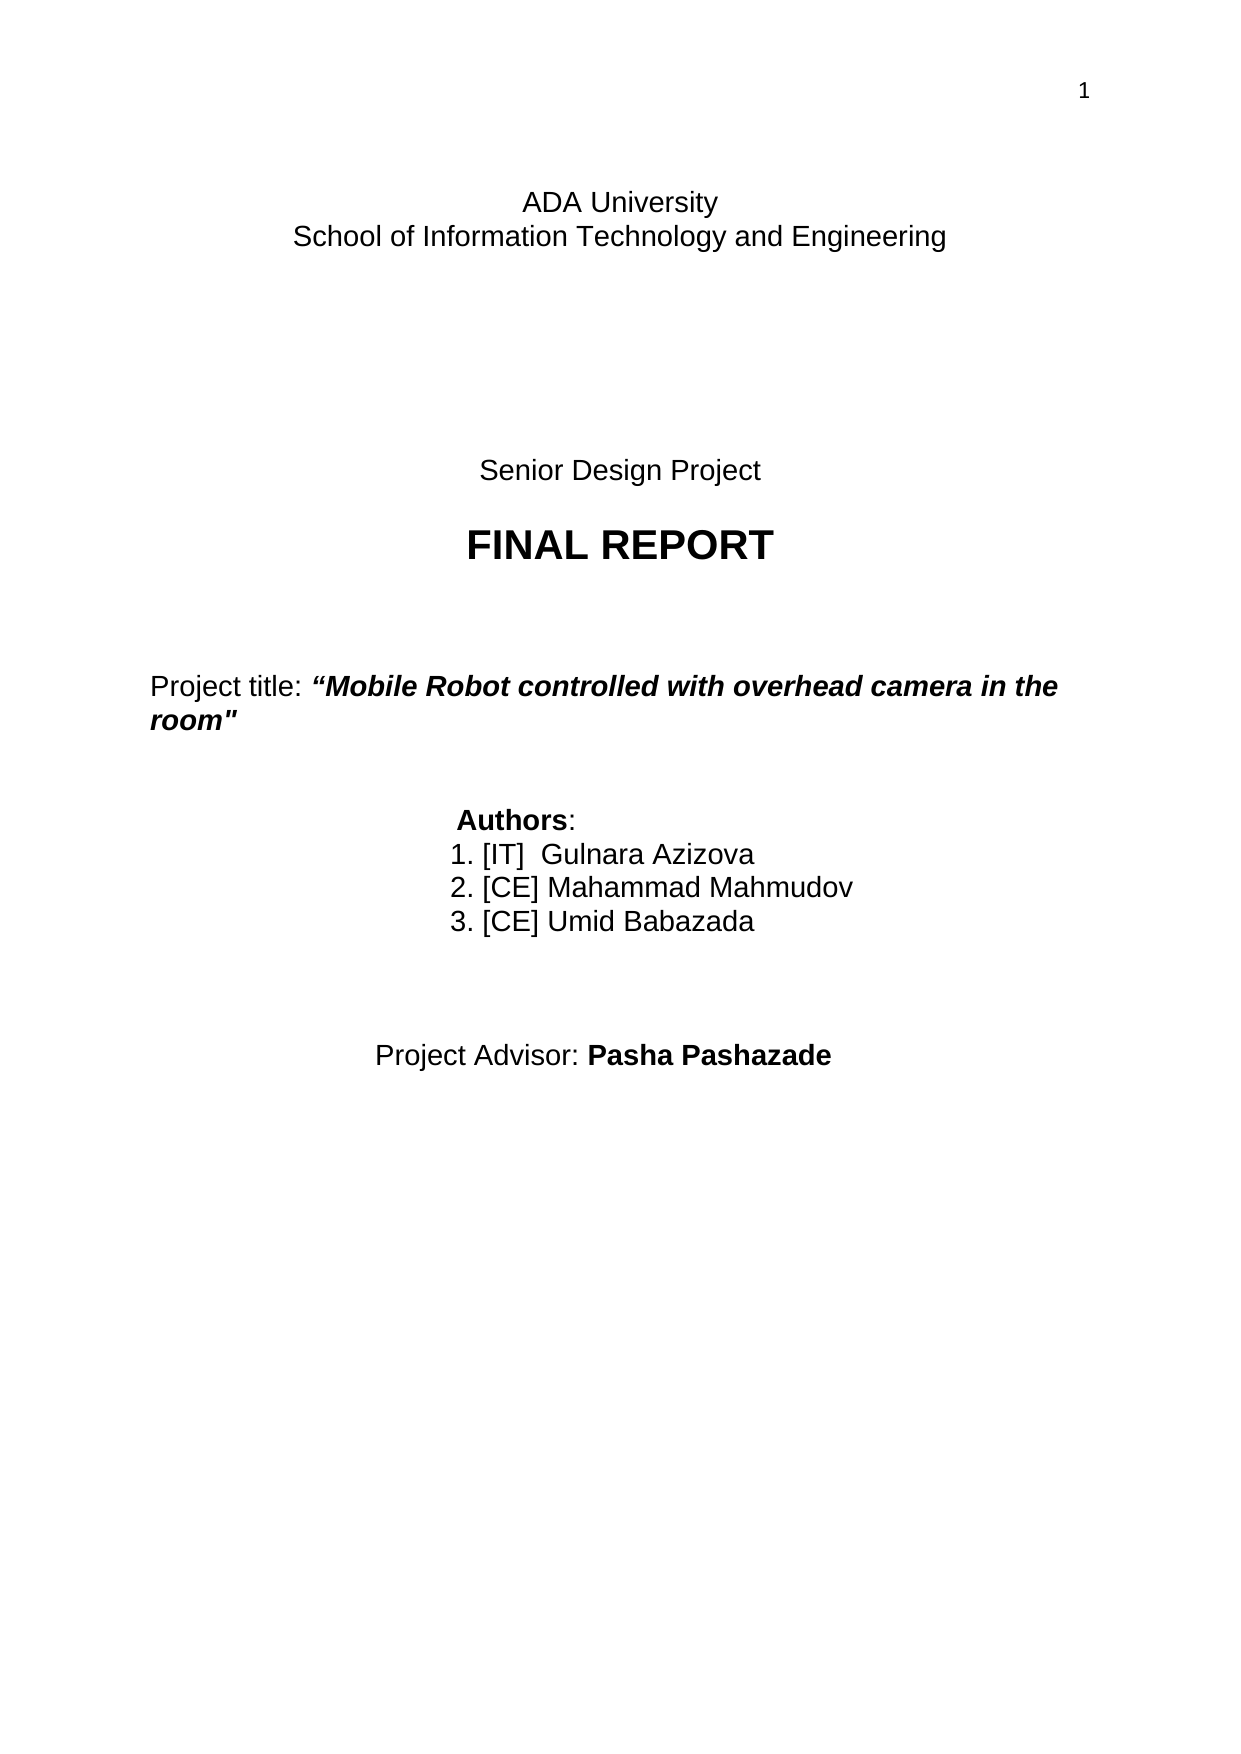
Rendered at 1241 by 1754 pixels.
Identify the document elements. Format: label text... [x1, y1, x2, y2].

text Project title: “Mobile Robot controlled with overhead camera in the room" [150, 669, 1090, 736]
text Senior Design Project [150, 453, 1090, 487]
text School of Information Technology and Engineering [150, 218, 1090, 252]
text ADA University [150, 185, 1090, 218]
text 2. [CE] Mahammad Mahmudov [375, 870, 1090, 904]
text Authors: [375, 803, 1090, 837]
text FINAL REPORT [150, 520, 1090, 568]
text Project Advisor: Pasha Pashazade [300, 1038, 1090, 1071]
text 1. [IT] Gulnara Azizova [375, 837, 1090, 870]
text 3. [CE] Umid Babazada [375, 904, 1090, 937]
